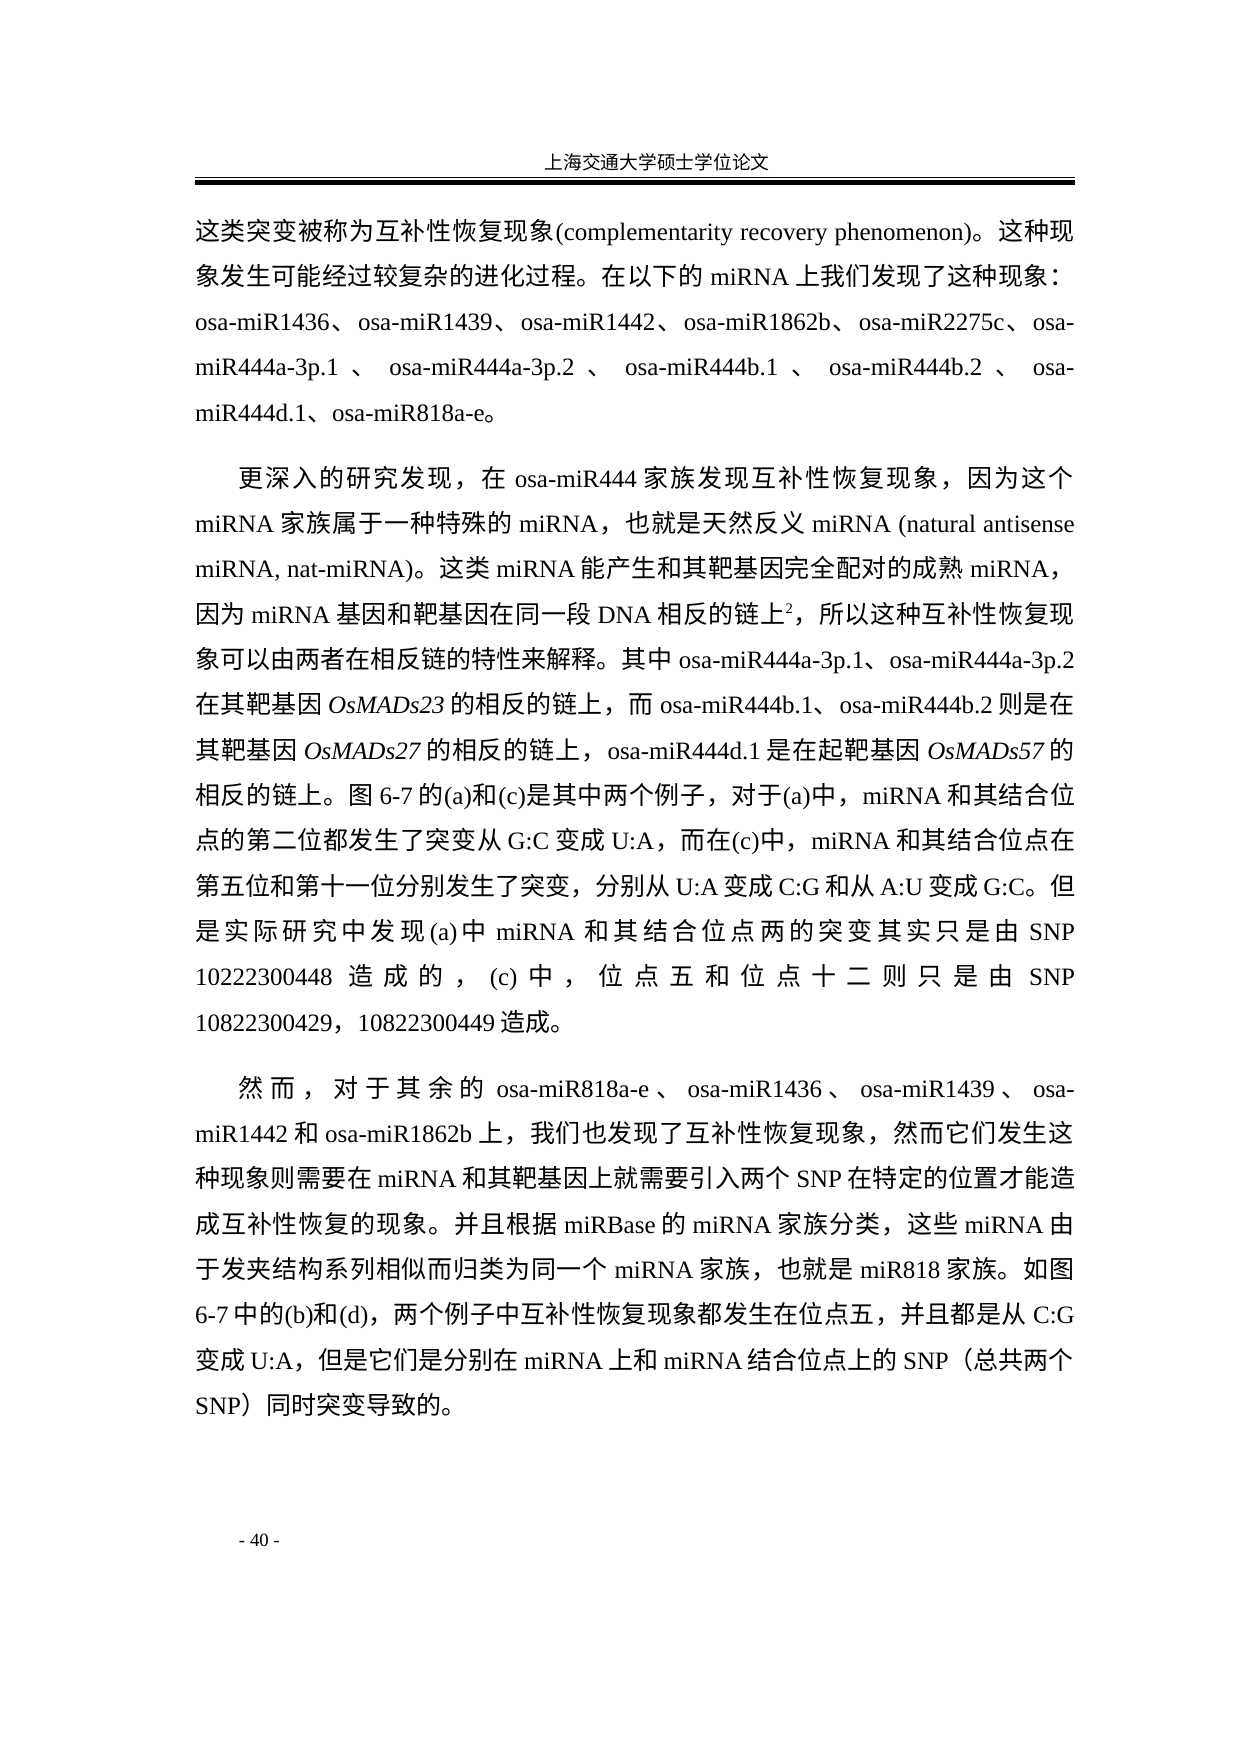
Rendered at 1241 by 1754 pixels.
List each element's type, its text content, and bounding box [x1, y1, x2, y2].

text 然而，对于其余的osa-miR818a-e、osa-miR1436、osa-miR1439、osa-miR1442和osa-miR1862b上，我们也发现了互补性恢复现象，然而它们发生这种现象则需要在miRNA和其靶基因上就需要引入两个SNP在特定的位置才能造成互补性恢复的现象。并且根据miRBase的miRNA家族分类，这些miRNA由于发夹结构系列相似而归类为同一个miRNA家族，也就是miR818家族。如图6-7中的(b)和(d)，两个例子中互补性恢复现象都发生在位点五，并且都是从C:G变成U:A，但是它们是分别在miRNA上和miRNA结合位点上的SNP（总共两个SNP）同时突变导致的。 [195, 1068, 1075, 1422]
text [195, 211, 1075, 428]
text 更深入的研究发现，在osa-miR444家族发现互补性恢复现象，因为这个miRNA家族属于一种特殊的miRNA，也就是天然反义miRNA (natural antisense miRNA, nat-miRNA)。这类miRNA能产生和其靶基因完全配对的成熟miRNA，因为miRNA基因和靶基因在同一段DNA相反的链上2，所以这种互补性恢复现象可以由两者在相反链的特性来解释。其中osa-miR444a-3p.1、osa-miR444a-3p.2在其靶基因OsMADs23的相反的链上，而osa-miR444b.1、osa-miR444b.2则是在其靶基因OsMADs27的相反的链上，osa-miR444d.1是在起靶基因OsMADs57的相反的链上。图6-7的(a)和(c)是其中两个例子，对于(a)中，miRNA和其结合位点的第二位都发生了突变从G:C变成U:A，而在(c)中，miRNA和其结合位点在第五位和第十一位分别发生了突变，分别从U:A变成C:G和从A:U变成G:C。但是实际研究中发现(a)中miRNA和其结合位点两的突变其实只是由SNP 10222300448造成的，(c)中，位点五和位点十二则只是由SNP 10822300429，10822300449造成。 [195, 458, 1075, 1038]
